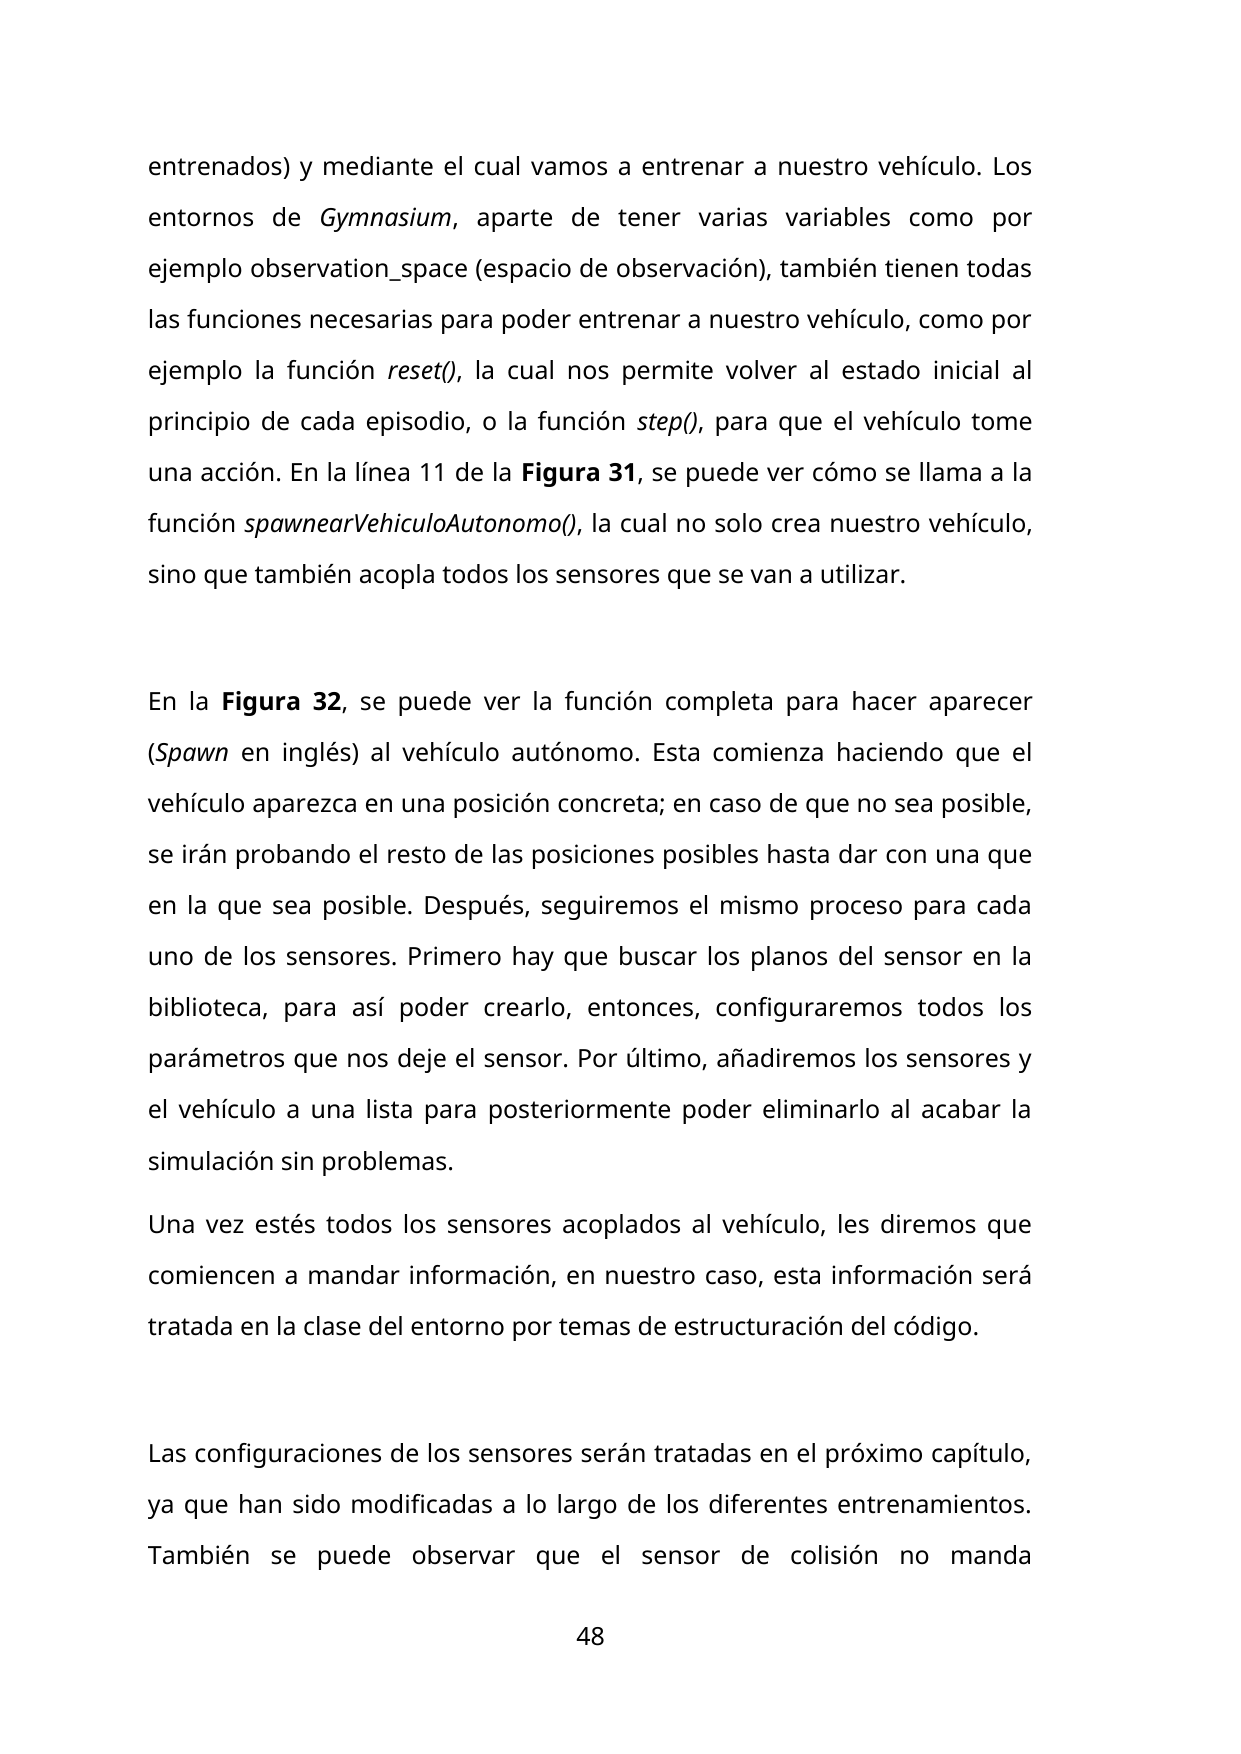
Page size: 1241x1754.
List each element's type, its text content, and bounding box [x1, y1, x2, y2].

text Una vez estés todos los sensores acoplados al vehículo, les diremos que comiencen a mandar información, en nuestro caso, esta información será tratada en la clase del entorno por temas de estructuración del código. [148, 1207, 1033, 1343]
text En la Figura 32, se puede ver la función completa para hacer aparecer (Spawn en inglés) al vehículo autónomo. Esta comienza haciendo que el vehículo aparezca en una posición concreta; en caso de que no sea posible, se irán probando el resto de las posiciones posibles hasta dar con una que en la que sea posible. Después, seguiremos el mismo proceso para cada uno de los sensores. Primero hay que buscar los planos del sensor en la biblioteca, para así poder crearlo, entonces, configuraremos todos los parámetros que nos deje el sensor. Por último, añadiremos los sensores y el vehículo a una lista para posteriormente poder eliminarlo al acabar la simulación sin problemas. [148, 684, 1033, 1177]
